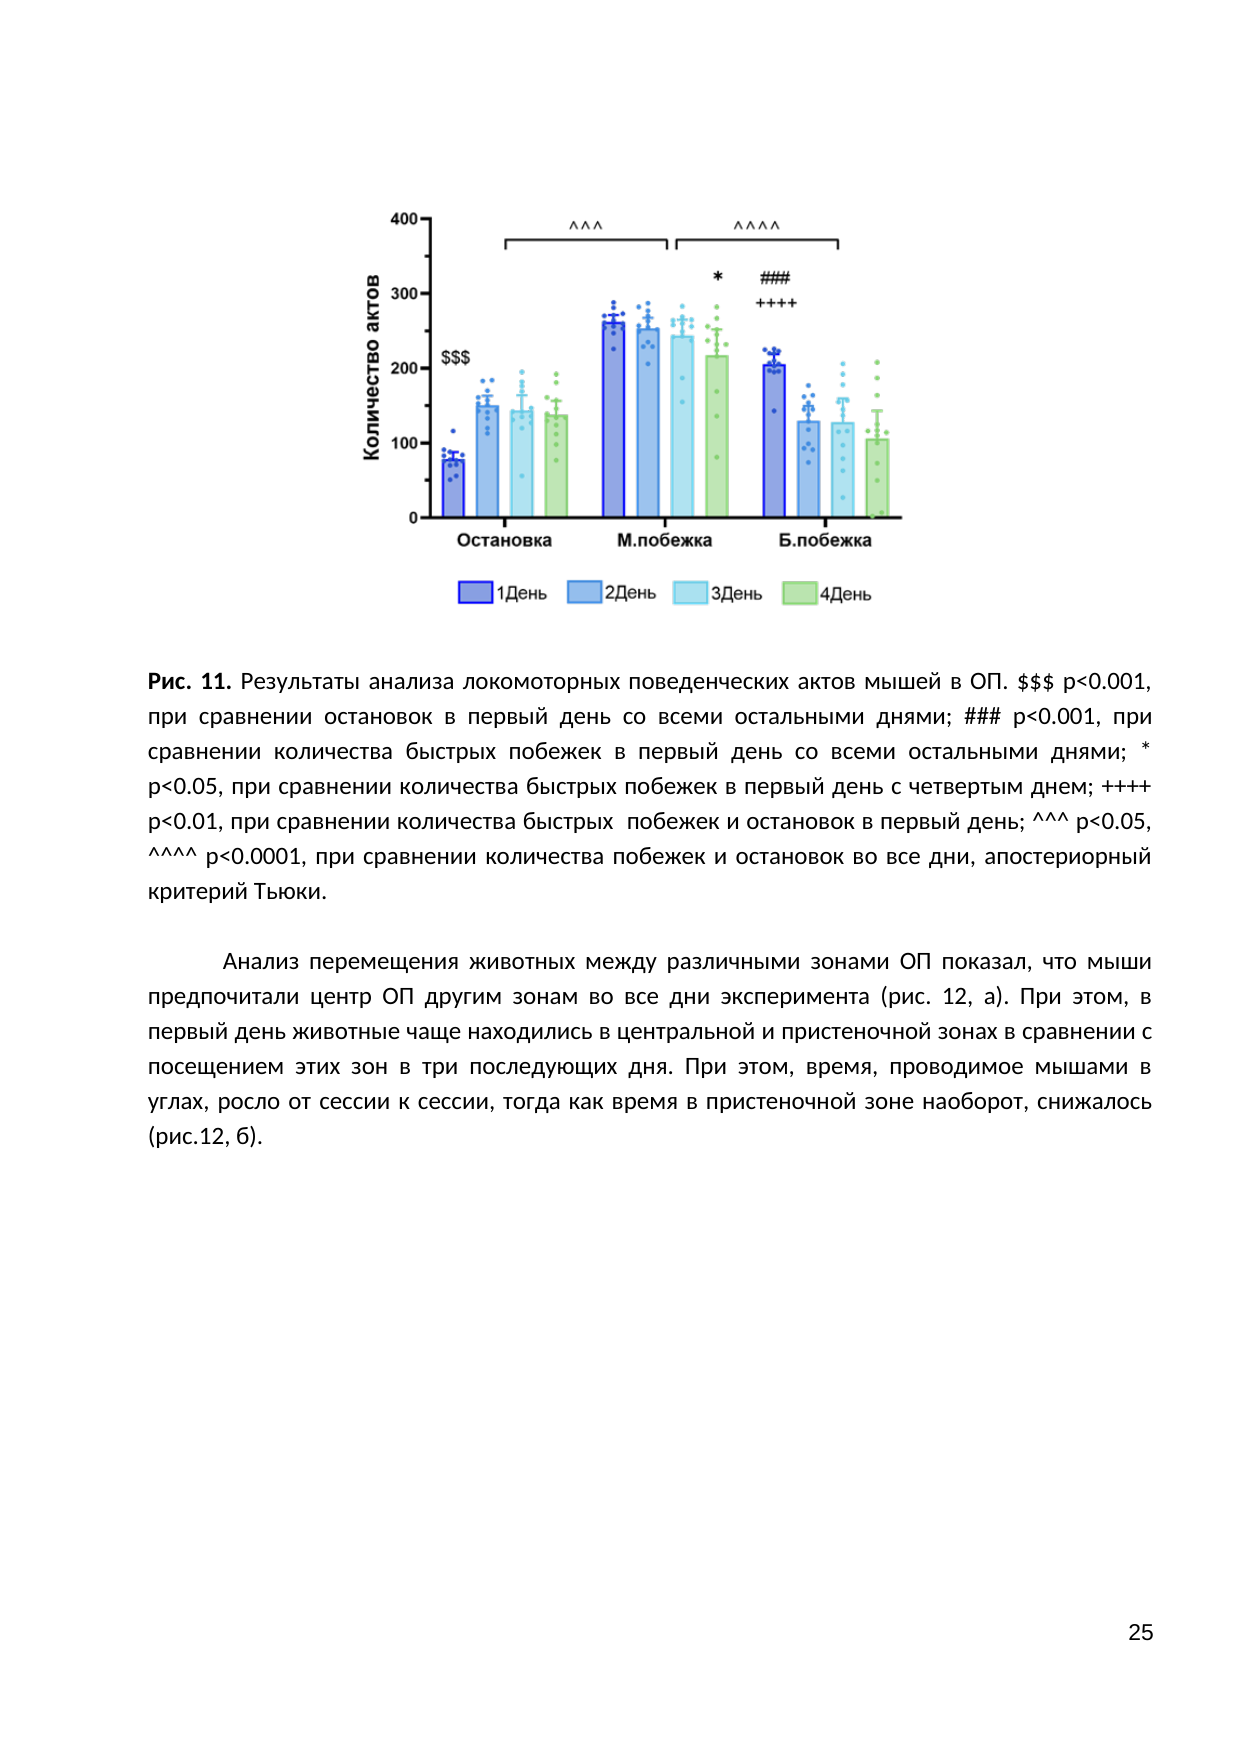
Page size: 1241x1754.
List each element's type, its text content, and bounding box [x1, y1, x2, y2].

picture [324, 168, 977, 642]
text Анализ перемещения животных между различными зонами ОП показал, что мыши предпочитали центр ОП другим зонам во все дни эксперимента (рис. 12, а). При этом, в первый день животные чаще находились в центральной и пристеночной зонах в сравнении с посещением этих зон в три последующих дня. При этом, время, проводимое мышами в углах, росло от сессии к сессии, тогда как время в пристеночной зоне наоборот, снижалось (рис.12, б). [148, 945, 1153, 1150]
